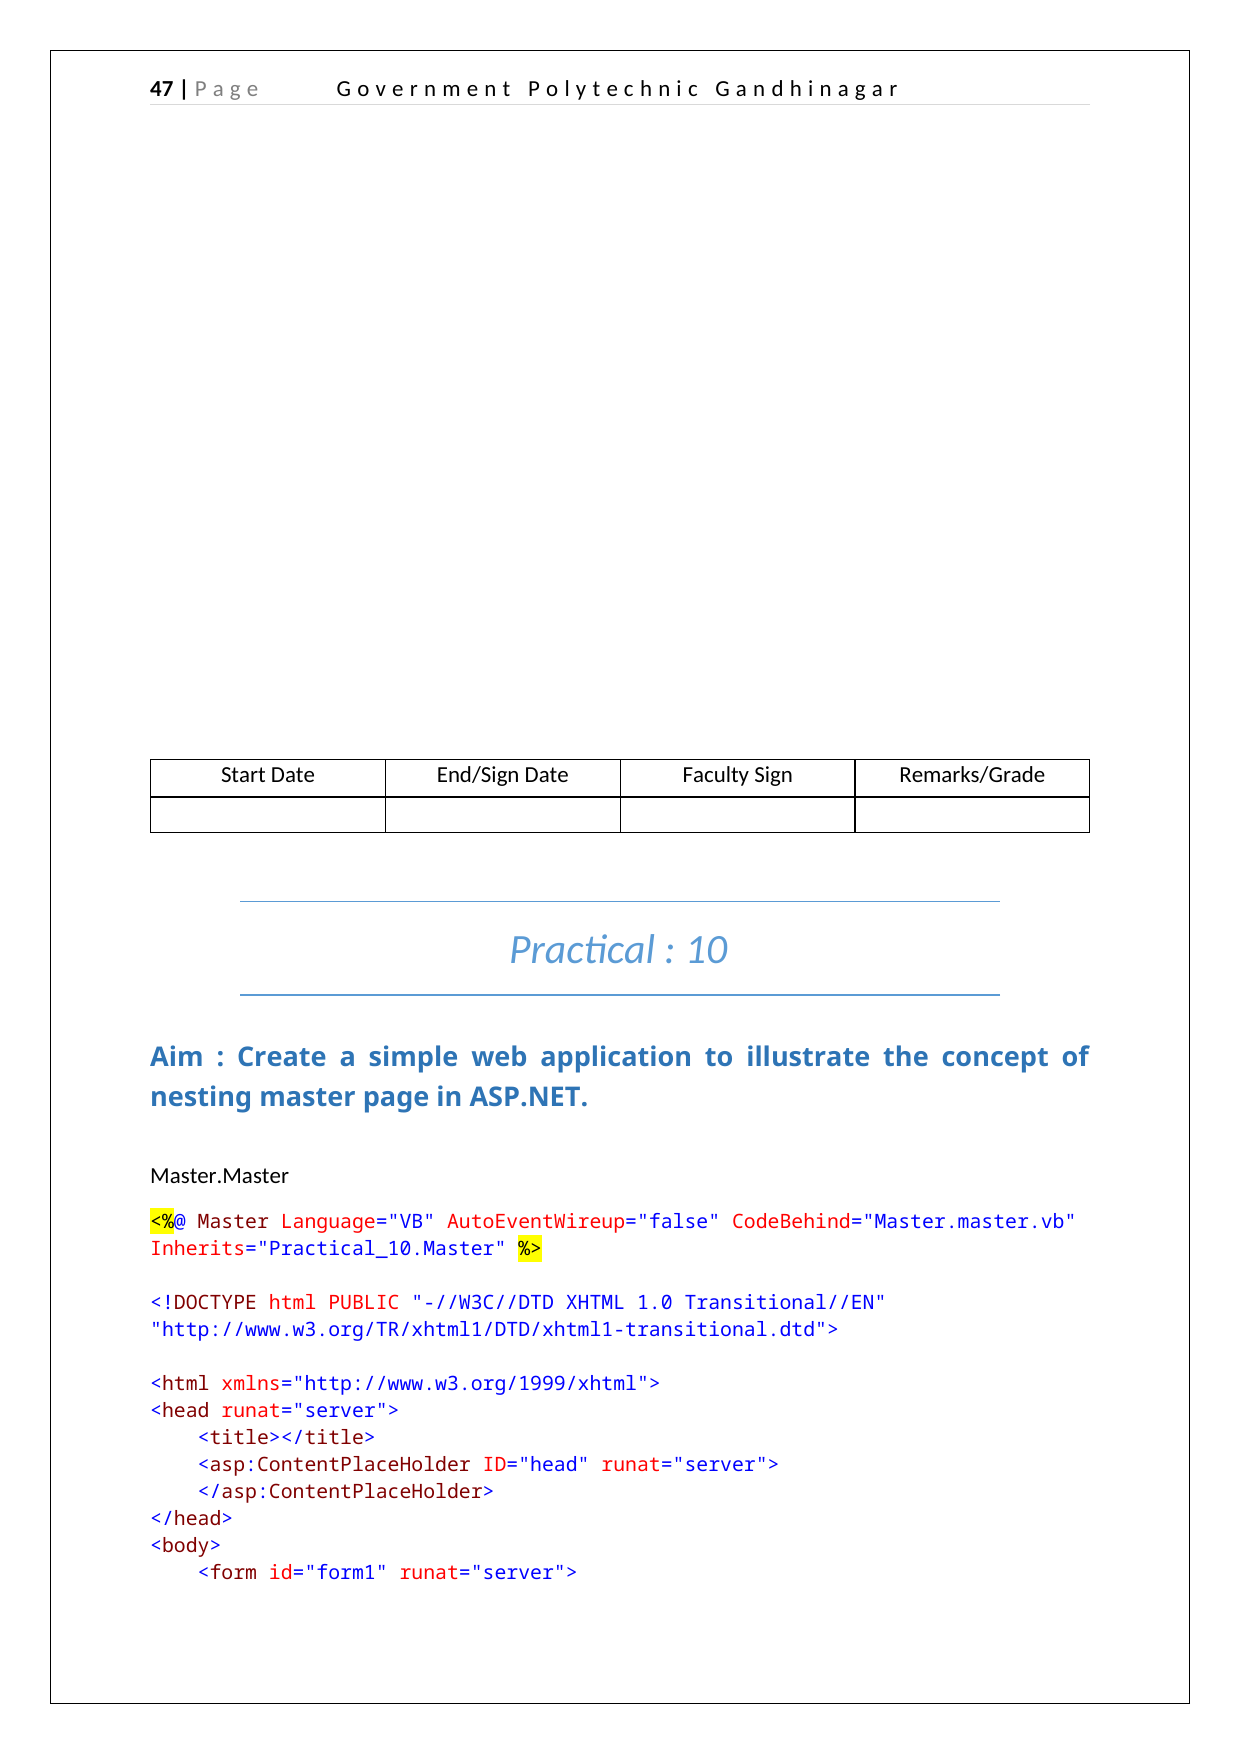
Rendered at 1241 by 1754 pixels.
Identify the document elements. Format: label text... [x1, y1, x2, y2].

text Practical : 10 [240, 902, 1000, 994]
table_header Faculty Sign [621, 760, 854, 796]
table_header Start Date [151, 760, 385, 796]
table_header End/Sign Date [386, 760, 620, 796]
text </asp:ContentPlaceHolder> [150, 1477, 1090, 1504]
table_cell [621, 798, 854, 832]
text Master.Master [150, 1161, 1090, 1189]
table_cell [386, 798, 620, 832]
text <title></title> [150, 1423, 1090, 1450]
table_cell [151, 798, 385, 832]
text <form id="form1" runat="server"> [150, 1558, 1090, 1585]
subtitle Aim : Create a simple web application to illustrate the concept of nesting master page in ASP.NET. [150, 1037, 1090, 1114]
text <asp:ContentPlaceHolder ID="head" runat="server"> [150, 1450, 1090, 1477]
text <body> [150, 1531, 1090, 1558]
table_header Remarks/Grade [856, 760, 1089, 796]
text <head runat="server"> [150, 1396, 1090, 1423]
text <%@ Master Language="VB" AutoEventWireup="false" CodeBehind="Master.master.vb" Inherits="Practical_10.Master" %> [150, 1208, 1090, 1262]
text </head> [150, 1504, 1090, 1531]
text <!DOCTYPE html PUBLIC "-//W3C//DTD XHTML 1.0 Transitional//EN" "http://www.w3.org/TR/xhtml1/DTD/xhtml1-transitional.dtd"> [150, 1288, 1090, 1342]
text <html xmlns="http://www.w3.org/1999/xhtml"> [150, 1369, 1090, 1396]
table_cell [856, 798, 1089, 832]
